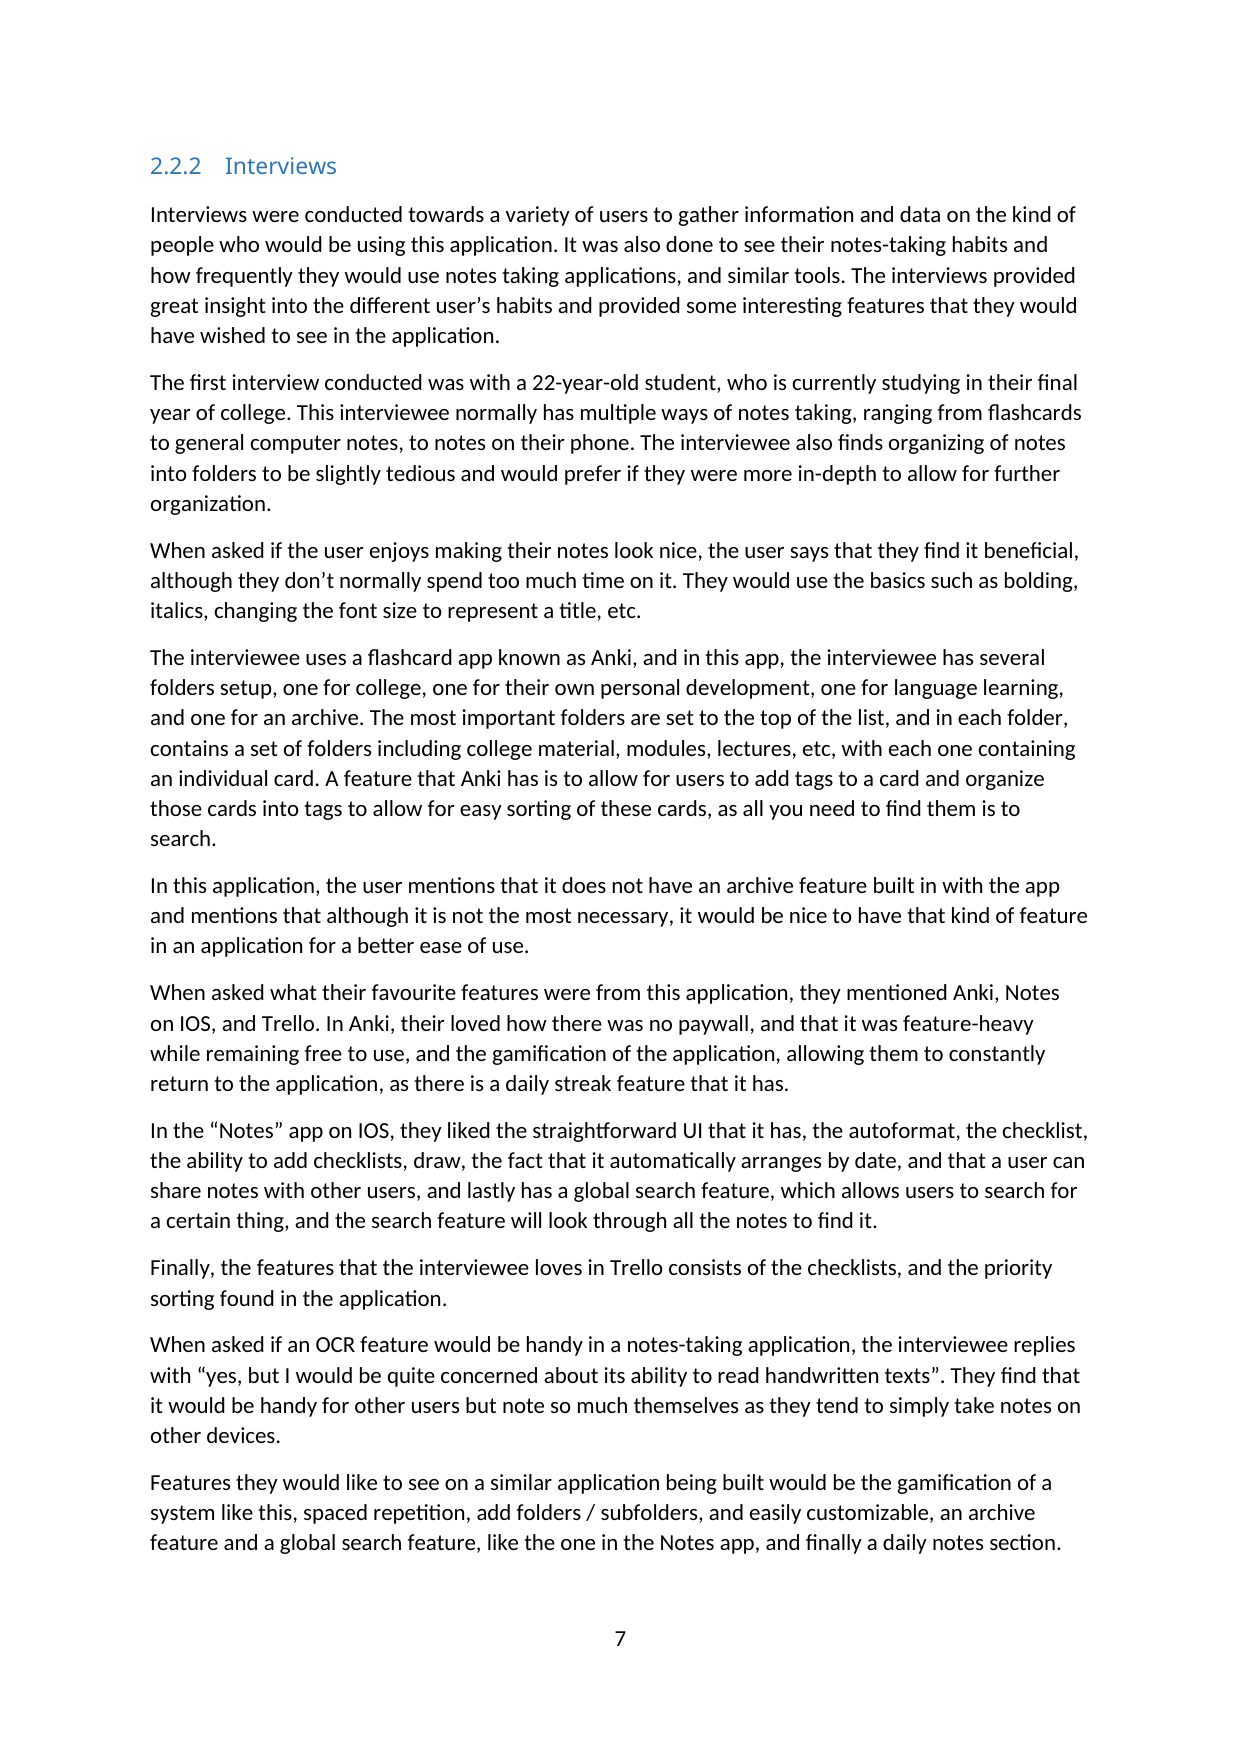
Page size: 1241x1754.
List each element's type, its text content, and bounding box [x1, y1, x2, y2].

text In this application, the user mentions that it does not have an archive feature built in with the app and mentions that although it is not the most necessary, it would be nice to have that kind of feature in an application for a better ease of use. [150, 871, 1090, 960]
text When asked if the user enjoys making their notes look nice, the user says that they find it beneficial, although they don’t normally spend too much time on it. They would use the basics such as bolding, italics, changing the font size to represent a title, etc. [150, 536, 1090, 624]
text Finally, the features that the interviewee loves in Trello consists of the checklists, and the priority sorting found in the application. [150, 1253, 1090, 1312]
text The first interview conducted was with a 22-year-old student, who is currently studying in their final year of college. This interviewee normally has multiple ways of notes taking, ranging from flashcards to general computer notes, to notes on their phone. The interviewee also finds organizing of notes into folders to be slightly tedious and would prefer if they were more in-depth to allow for further organization. [150, 368, 1090, 517]
subtitle Interviews [150, 150, 1090, 181]
text When asked what their favourite features were from this application, they mentioned Anki, Notes on IOS, and Trello. In Anki, their loved how there was no paywall, and that it was feature-heavy while remaining free to use, and the gamification of the application, allowing them to constantly return to the application, as there is a daily streak feature that it has. [150, 978, 1090, 1097]
text The interviewee uses a flashcard app known as Anki, and in this app, the interviewee has several folders setup, one for college, one for their own personal development, one for language learning, and one for an archive. The most important folders are set to the top of the list, and in each folder, contains a set of folders including college material, modules, lectures, etc, with each one containing an individual card. A feature that Anki has is to allow for users to add tags to a card and organize those cards into tags to allow for easy sorting of these cards, as all you need to find them is to search. [150, 643, 1090, 852]
text In the “Notes” app on IOS, they liked the straightforward UI that it has, the autoformat, the checklist, the ability to add checklists, draw, the fact that it automatically arranges by date, and that a user can share notes with other users, and lastly has a global search feature, which allows users to search for a certain thing, and the search feature will look through all the notes to find it. [150, 1116, 1090, 1235]
text Interviews were conducted towards a variety of users to gather information and data on the kind of people who would be using this application. It was also done to see their notes-taking habits and how frequently they would use notes taking applications, and similar tools. The interviews provided great insight into the different user’s habits and provided some interesting features that they would have wished to see in the application. [150, 200, 1090, 349]
text Features they would like to see on a similar application being built would be the gamification of a system like this, spaced repetition, add folders / subfolders, and easily customizable, an archive feature and a global search feature, like the one in the Notes app, and finally a daily notes section. [150, 1468, 1090, 1557]
text When asked if an OCR feature would be handy in a notes-taking application, the interviewee replies with “yes, but I would be quite concerned about its ability to read handwritten texts”. They find that it would be handy for other users but note so much themselves as they tend to simply take notes on other devices. [150, 1331, 1090, 1449]
